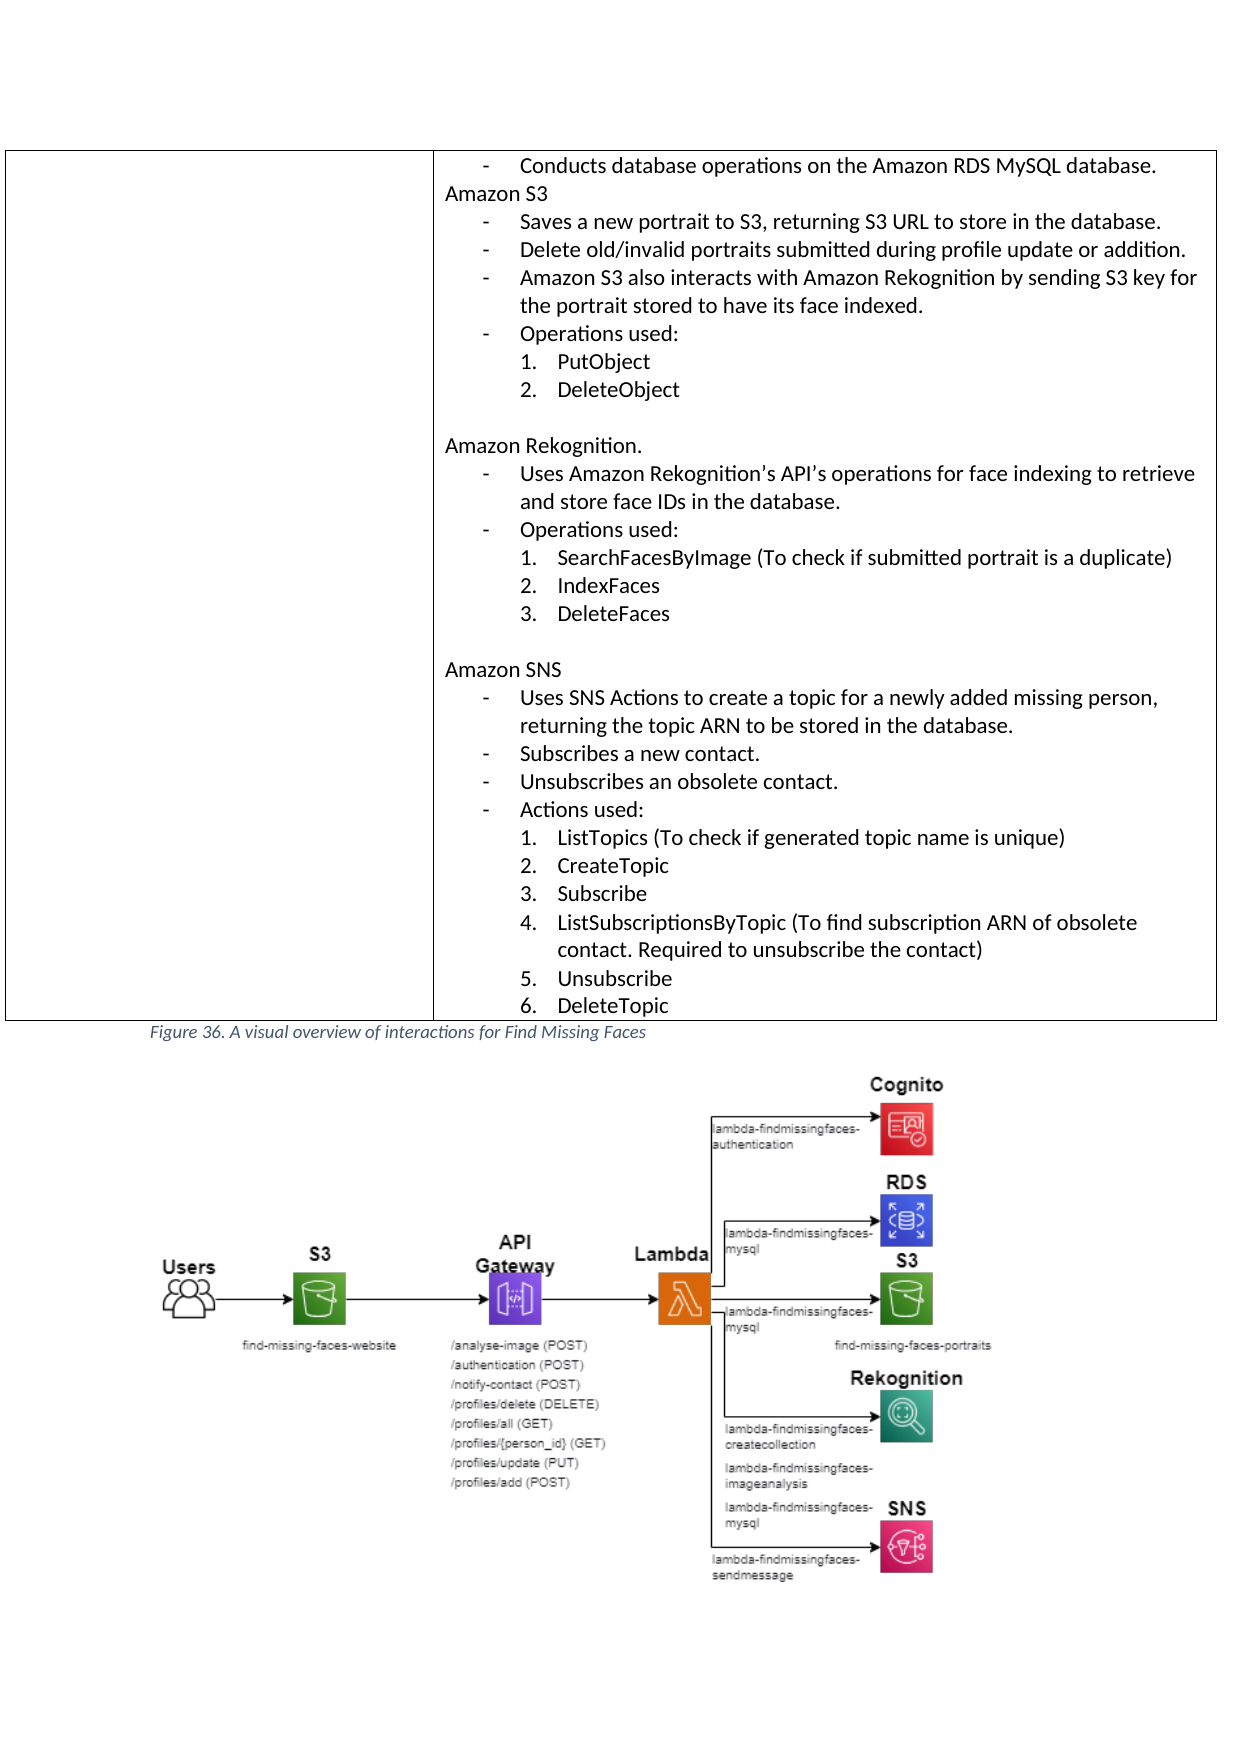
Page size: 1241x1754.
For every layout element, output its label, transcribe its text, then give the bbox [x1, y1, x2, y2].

picture [150, 1064, 998, 1586]
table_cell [6, 151, 433, 1020]
text Figure 36. A visual overview of interactions for Find Missing Faces [150, 1021, 1090, 1044]
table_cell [434, 151, 1216, 1020]
